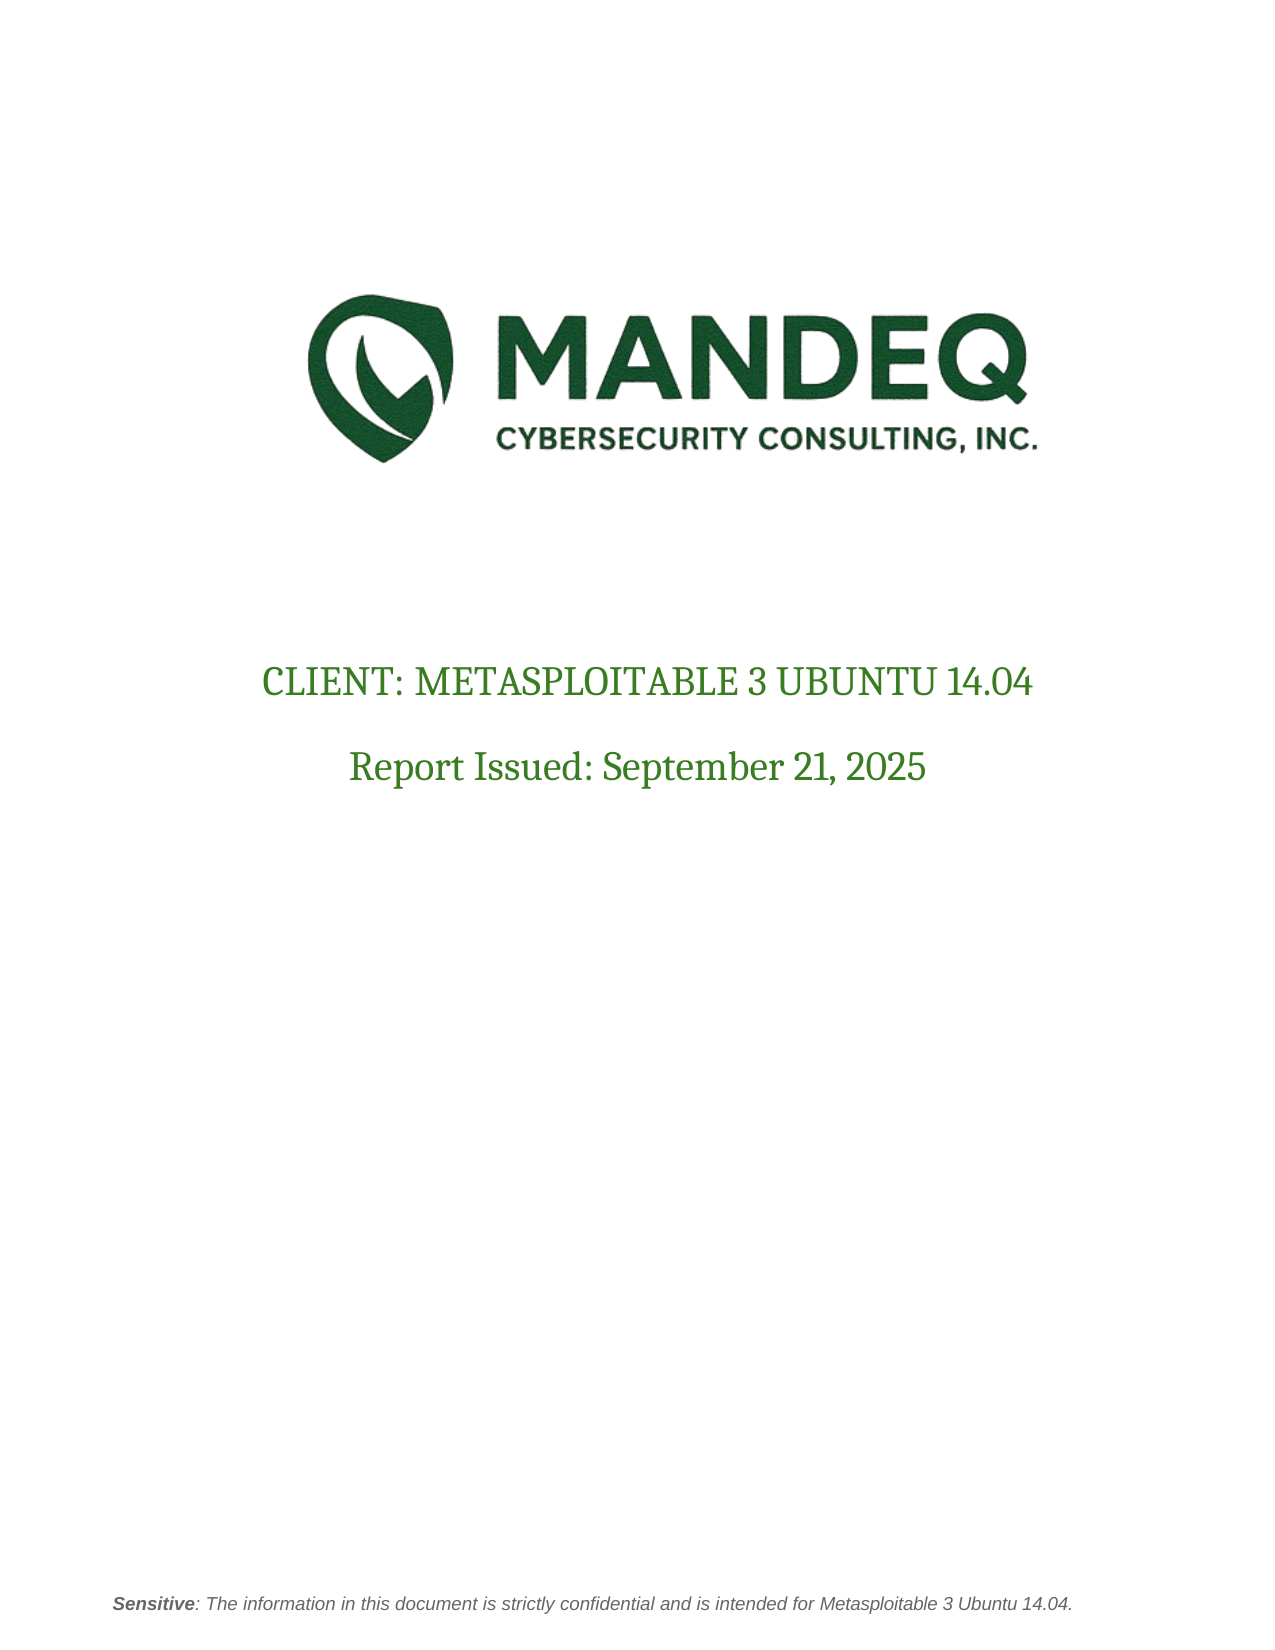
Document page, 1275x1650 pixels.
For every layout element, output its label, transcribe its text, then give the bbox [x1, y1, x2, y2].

subtitle Report Issued: September 21, 2025 [112, 743, 1162, 791]
text Sensitive: The information in this document is strictly confidential and is intended for Metasploitable 3 Ubuntu 14.04. [112, 1593, 1162, 1614]
subtitle CLIENT: METASPLOITABLE 3 UBUNTU 14.04 [262, 658, 1162, 706]
picture [112, 189, 1221, 563]
